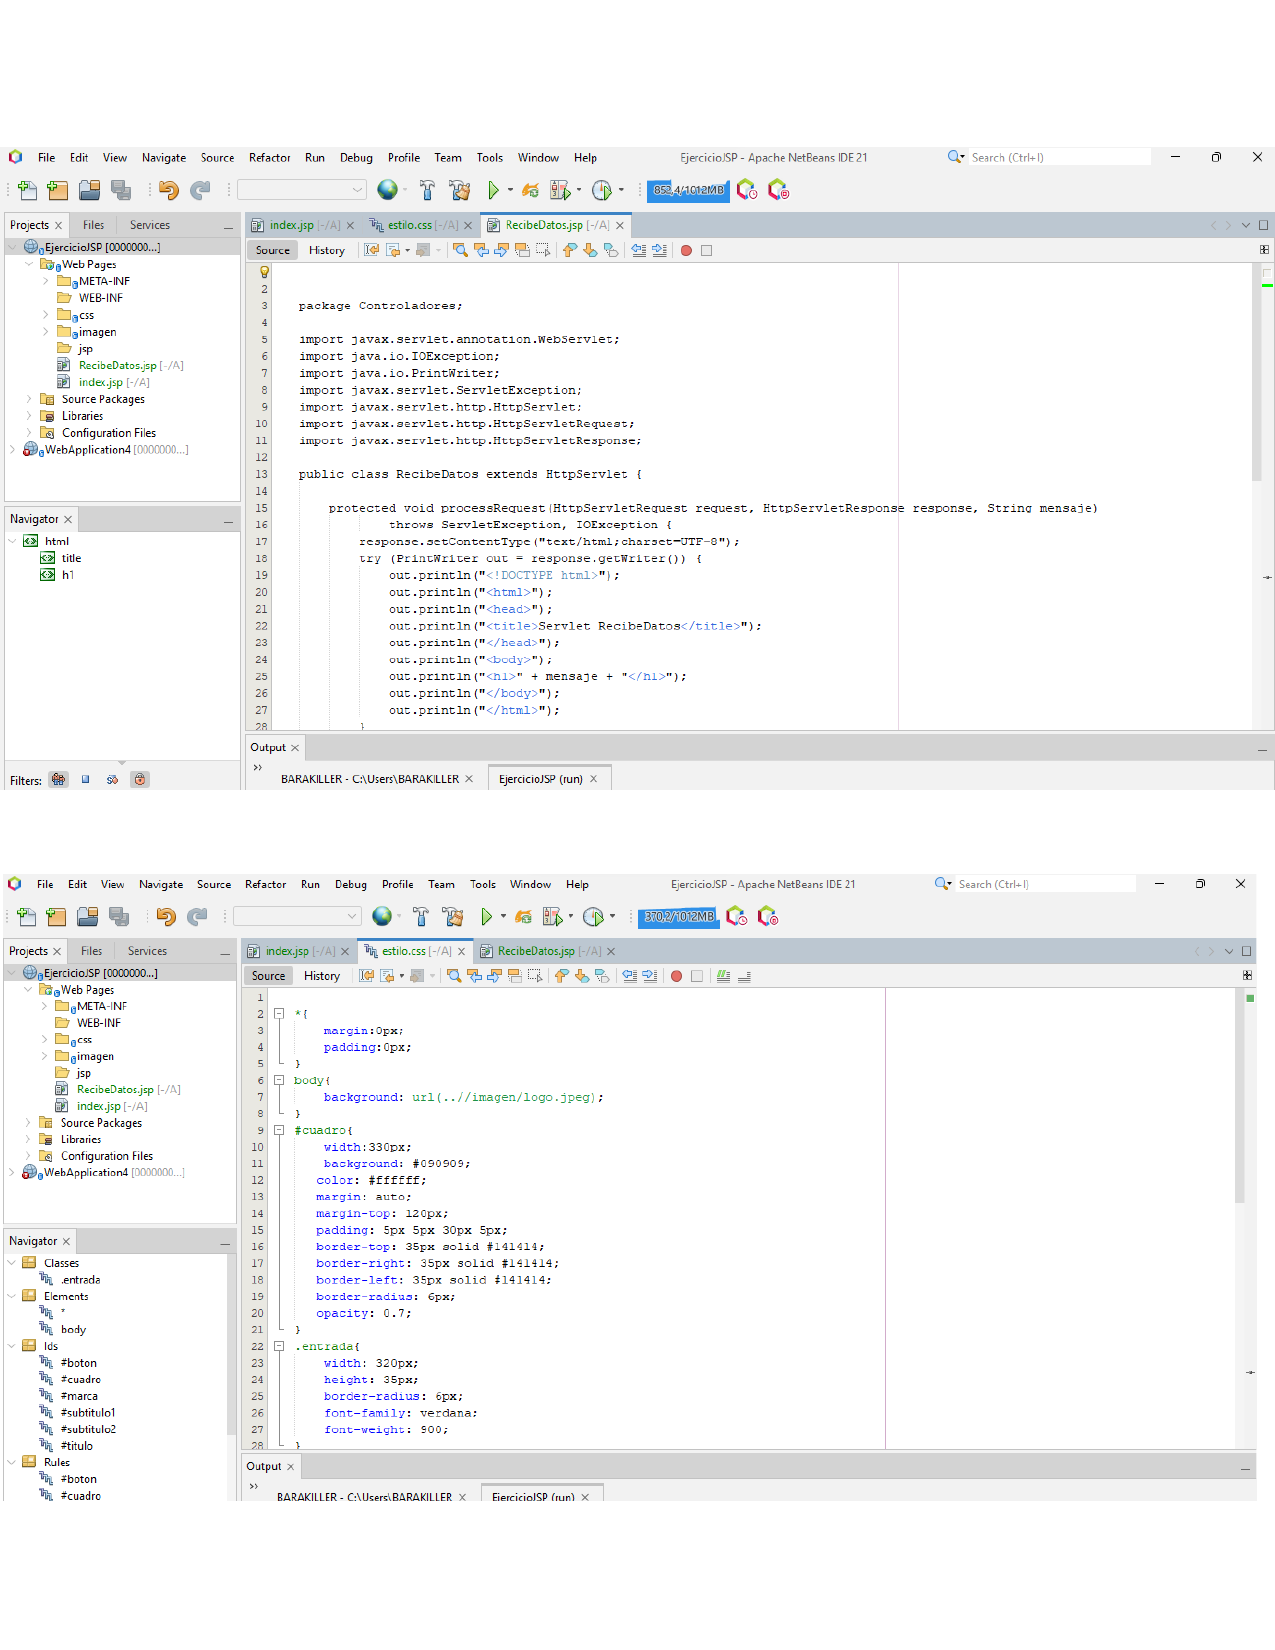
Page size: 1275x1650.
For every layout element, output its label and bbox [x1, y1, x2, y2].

picture [3, 874, 1257, 1501]
picture [0, 147, 1275, 790]
